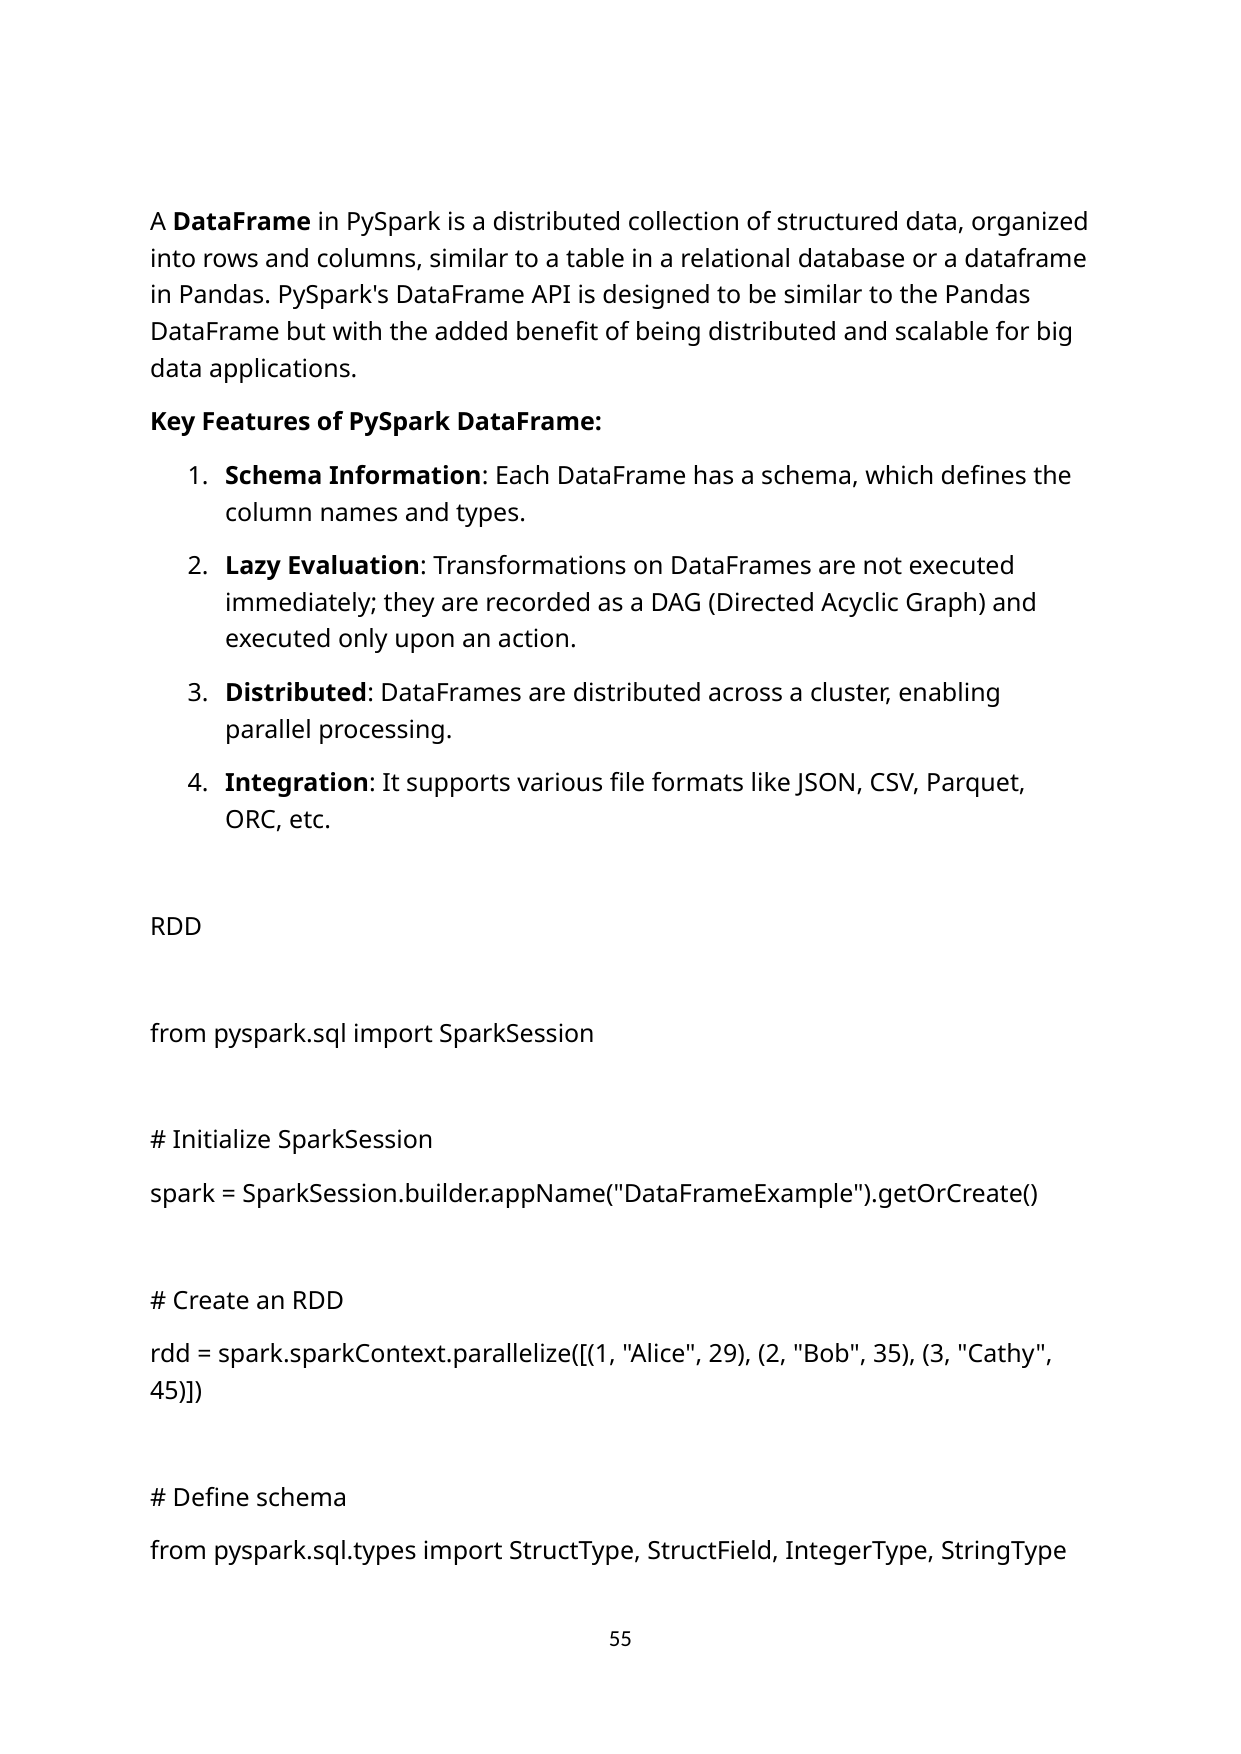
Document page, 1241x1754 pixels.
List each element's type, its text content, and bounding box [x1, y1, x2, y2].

text spark = SparkSession.builder.appName("DataFrameExample").getOrCreate() [150, 1176, 1090, 1210]
list Schema Information: Each DataFrame has a schema, which defines the column names and types. [187, 457, 1090, 528]
list Integration: It supports various file formats like JSON, CSV, Parquet, ORC, etc. [187, 765, 1090, 836]
text # Create an RDD [150, 1282, 1090, 1317]
text # Define schema [150, 1479, 1090, 1514]
text RDD [150, 908, 1090, 942]
text # Initialize SparkSession [150, 1122, 1090, 1156]
list Lazy Evaluation: Transformations on DataFrames are not executed immediately; they are recorded as a DAG (Directed Acyclic Graph) and executed only upon an action. [187, 548, 1090, 655]
text Key Features of PySpark DataFrame: [150, 404, 1090, 438]
text rdd = spark.sparkContext.parallelize([(1, "Alice", 29), (2, "Bob", 35), (3, "Cathy", 45)]) [150, 1336, 1090, 1407]
text from pyspark.sql.types import StructType, StructField, IntegerType, StringType [150, 1533, 1090, 1567]
text A DataFrame in PySpark is a distributed collection of structured data, organized into rows and columns, similar to a table in a relational database or a dataframe in Pandas. PySpark's DataFrame API is designed to be similar to the Pandas DataFrame but with the added benefit of being distributed and scalable for big data applications. [150, 203, 1090, 384]
text from pyspark.sql import SparkSession [150, 1015, 1090, 1049]
list Distributed: DataFrames are distributed across a cluster, enabling parallel processing. [187, 674, 1090, 745]
